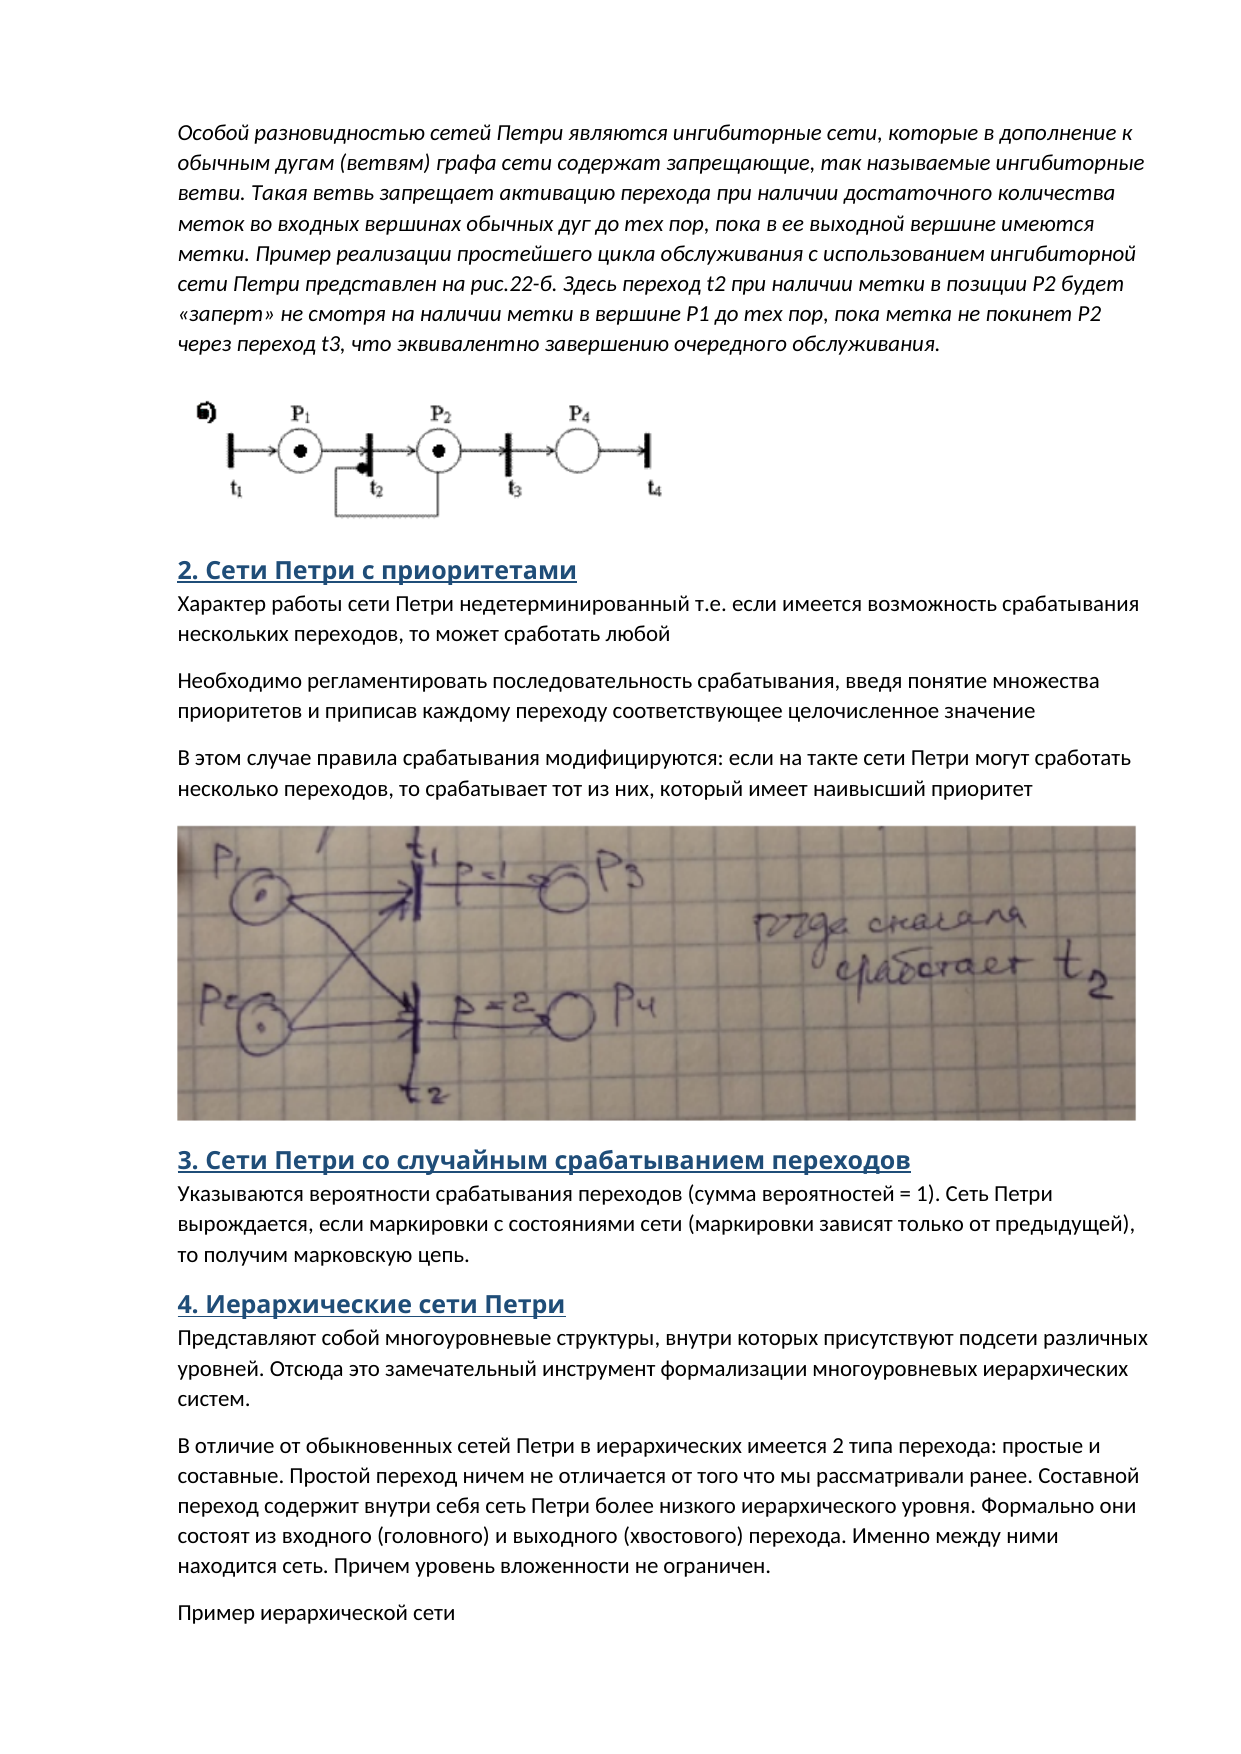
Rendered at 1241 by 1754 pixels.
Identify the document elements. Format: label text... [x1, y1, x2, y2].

text В этом случае правила срабатывания модифицируются: если на такте сети Петри могут сработать несколько переходов, то срабатывает тот из них, который имеет наивысший приоритет [177, 743, 1152, 802]
text Необходимо регламентировать последовательность срабатывания, введя понятие множества приоритетов и приписав каждому переходу соответствующее целочисленное значение [177, 666, 1152, 724]
text Особой разновидностью сетей Петри являются ингибиторные сети, которые в дополнение к обычным дугам (ветвям) графа сети содержат запрещающие, так называемые ингибиторные ветви. Такая ветвь запрещает активацию перехода при наличии достаточного количества меток во входных вершинах обычных дуг до тех пор, пока в ее выходной вершине имеются метки. Пример реализации простейшего цикла обслуживания с использованием ингибиторной сети Петри представлен на рис.22-б. Здесь переход t2 при наличии метки в позиции Р2 будет «заперт» не смотря на наличии метки в вершине Р1 до тех пор, пока метка не покинет Р2 через переход t3, что эквивалентно завершению очередного обслуживания. [177, 118, 1152, 358]
text В отличие от обыкновенных сетей Петри в иерархических имеется 2 типа перехода: простые и составные. Простой переход ничем не отличается от того что мы рассматривали ранее. Составной переход содержит внутри себя сеть Петри более низкого иерархического уровня. Формально они состоят из входного (головного) и выходного (хвостового) перехода. Именно между ними находится сеть. Причем уровень вложенности не ограничен. [177, 1431, 1152, 1579]
subtitle 2. Сети Петри с приоритетами [177, 552, 1152, 587]
text Пример иерархической сети [177, 1598, 1152, 1626]
text Характер работы сети Петри недетерминированный т.е. если имеется возможность срабатывания нескольких переходов, то может сработать любой [177, 589, 1152, 647]
text Представляют собой многоуровневые структуры, внутри которых присутствуют подсети различных уровней. Отсюда это замечательный инструмент формализации многоуровневых иерархических систем. [177, 1323, 1152, 1412]
subtitle 4. Иерархические сети Петри [177, 1287, 1152, 1321]
subtitle 3. Сети Петри со случайным срабатыванием переходов [177, 1143, 1152, 1177]
picture [177, 820, 1147, 1124]
picture [177, 376, 705, 534]
text Указываются вероятности срабатывания переходов (сумма вероятностей = 1). Сеть Петри вырождается, если маркировки с состояниями сети (маркировки зависят только от предыдущей), то получим марковскую цепь. [177, 1179, 1152, 1268]
